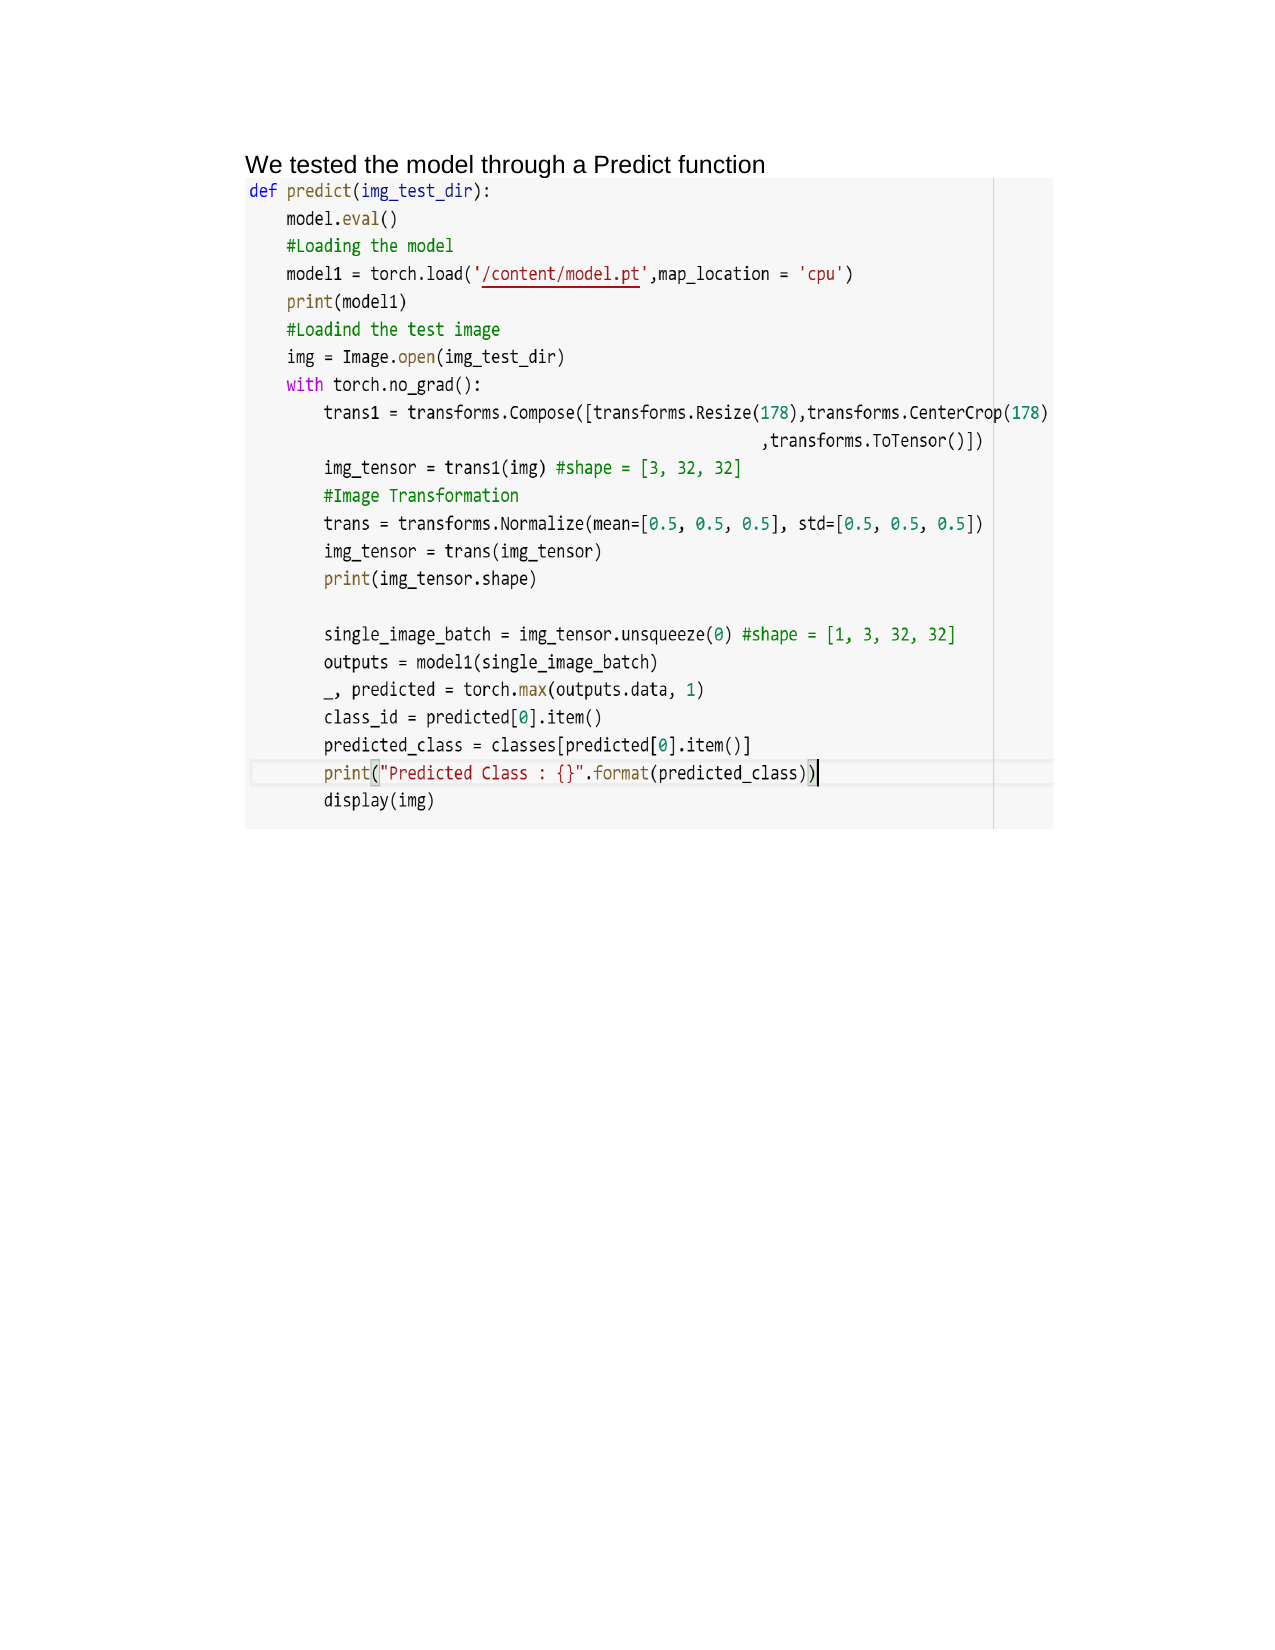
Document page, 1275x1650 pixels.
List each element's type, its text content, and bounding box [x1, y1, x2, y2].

picture [244, 178, 1054, 829]
text We tested the model through a Predict function [148, 150, 1125, 179]
